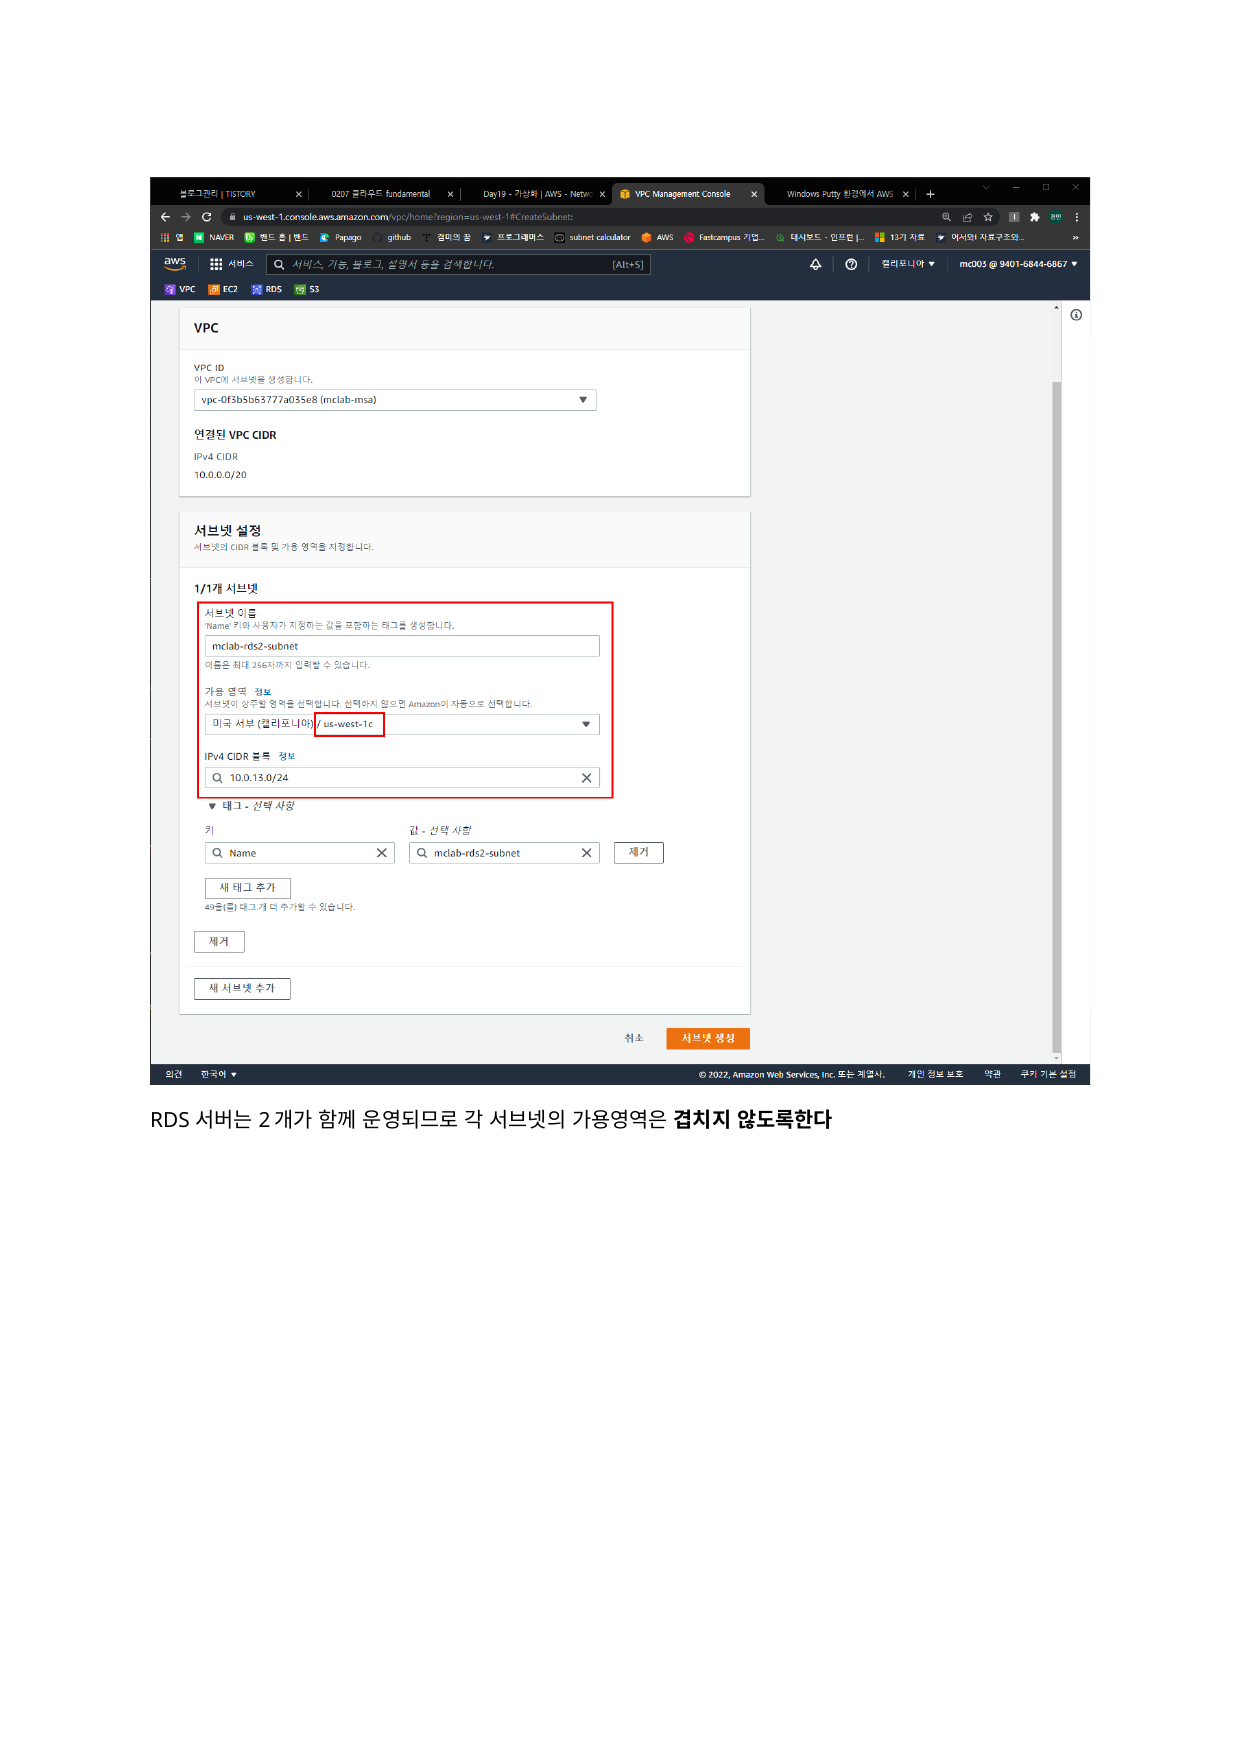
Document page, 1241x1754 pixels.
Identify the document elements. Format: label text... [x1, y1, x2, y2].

picture [150, 177, 1091, 1085]
text RDS 서버는 2개가 함께 운영되므로 각 서브넷의 가용영역은 겹치지 않도록한다 [150, 1103, 1090, 1133]
